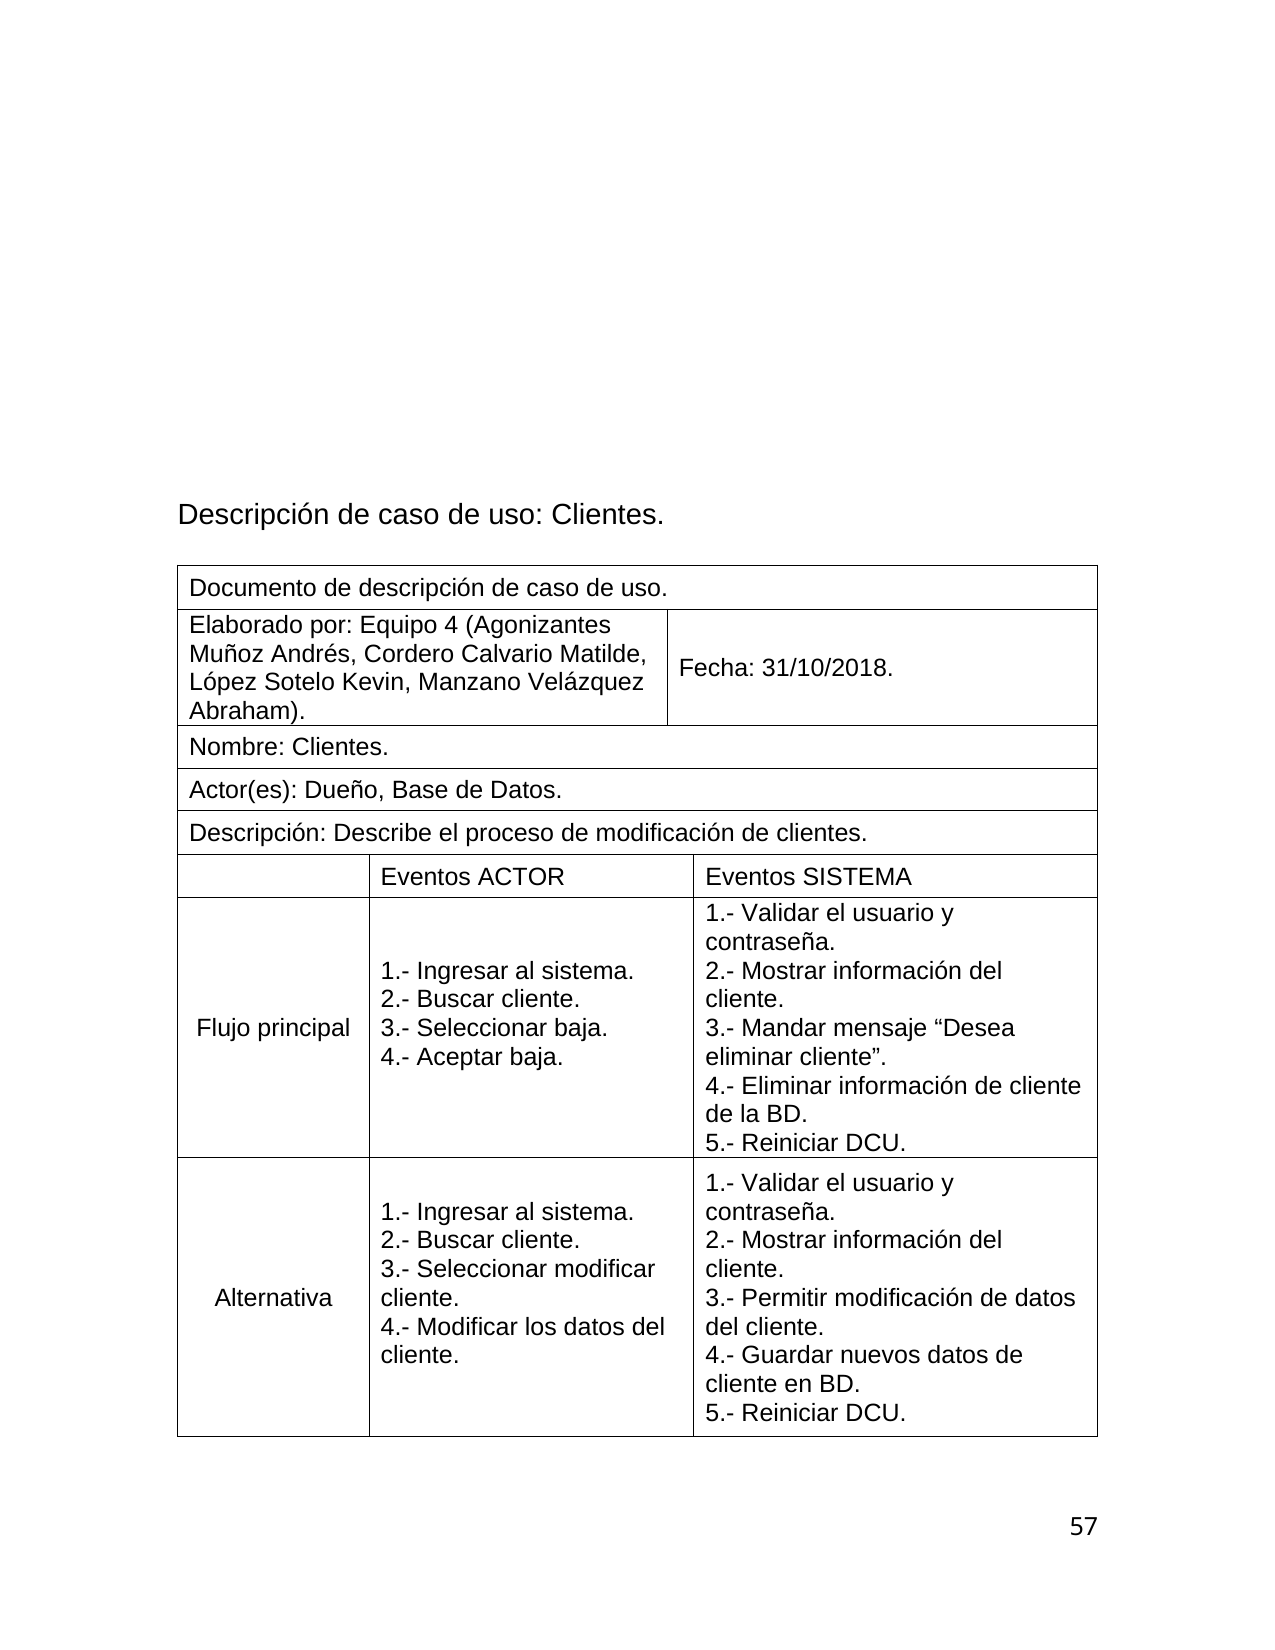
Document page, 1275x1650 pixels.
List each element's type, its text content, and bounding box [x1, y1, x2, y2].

table_header Documento de descripción de caso de uso. [178, 566, 1097, 609]
table_cell 1.- Validar el usuario y contraseña. 2.- Mostrar información del cliente. 3.- Mandar mensaje “Desea eliminar cliente”. 4.- Eliminar información de cliente de la BD. 5.- Reiniciar DCU. [694, 898, 1097, 1157]
table_cell Actor(es): Dueño, Base de Datos. [178, 769, 1097, 810]
table_cell Flujo principal [178, 898, 369, 1157]
table_cell 1.- Validar el usuario y contraseña. 2.- Mostrar información del cliente. 3.- Permitir modificación de datos del cliente. 4.- Guardar nuevos datos de cliente en BD. 5.- Reiniciar DCU. [694, 1158, 1097, 1436]
table_cell 1.- Ingresar al sistema. 2.- Buscar cliente. 3.- Seleccionar modificar cliente. 4.- Modificar los datos del cliente. [370, 1158, 693, 1436]
table_cell Fecha: 31/10/2018. [668, 610, 1097, 725]
text Descripción de caso de uso: Clientes. [177, 497, 1098, 531]
table_cell Descripción: Describe el proceso de modificación de clientes. [178, 811, 1097, 854]
table_cell Eventos ACTOR [370, 855, 693, 897]
table_cell 1.- Ingresar al sistema. 2.- Buscar cliente. 3.- Seleccionar baja. 4.- Aceptar baja. [370, 898, 693, 1157]
table_cell Eventos SISTEMA [694, 855, 1097, 897]
table_cell Nombre: Clientes. [178, 726, 1097, 768]
table_cell Alternativa [178, 1158, 369, 1436]
table_cell [178, 855, 369, 897]
table_cell Elaborado por: Equipo 4 (Agonizantes Muñoz Andrés, Cordero Calvario Matilde, López Sotelo Kevin, Manzano Velázquez Abraham). [178, 610, 667, 725]
